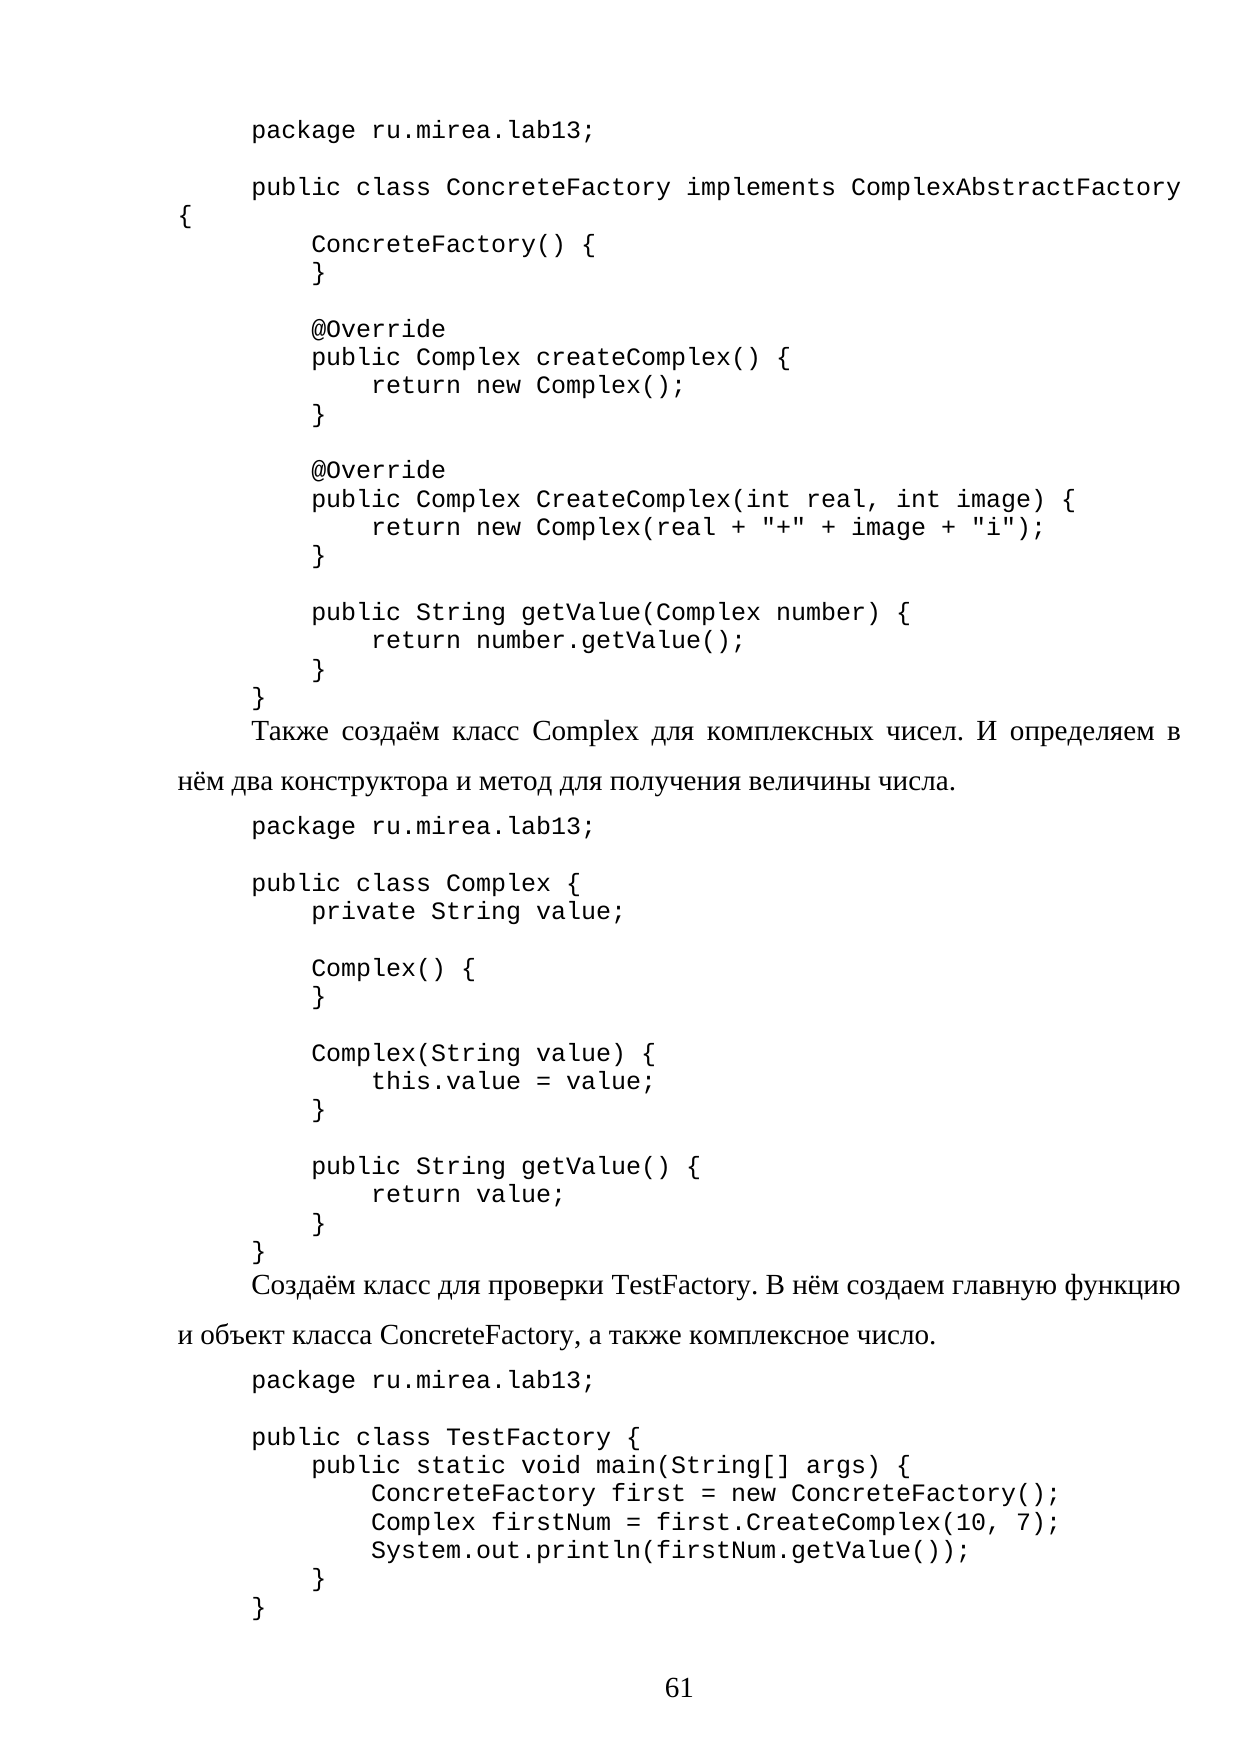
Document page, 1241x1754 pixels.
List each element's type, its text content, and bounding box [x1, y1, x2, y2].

text Complex() { [177, 955, 1181, 984]
text return new Complex(real + "+" + image + "i"); [177, 515, 1181, 543]
text } [177, 1210, 1181, 1239]
text public Complex CreateComplex(int real, int image) { [177, 486, 1181, 515]
text } [177, 984, 1181, 1012]
text package ru.mirea.lab13; [177, 814, 1181, 842]
text ConcreteFactory first = new ConcreteFactory(); [177, 1481, 1181, 1509]
text public class Complex { [177, 870, 1181, 899]
text return number.getValue(); [177, 628, 1181, 656]
text package ru.mirea.lab13; [177, 1368, 1181, 1396]
text public String getValue() { [177, 1154, 1181, 1182]
text } [177, 1097, 1181, 1125]
text @Override [177, 458, 1181, 486]
text } [177, 685, 1181, 713]
text } [177, 543, 1181, 571]
text package ru.mirea.lab13; [177, 118, 1181, 146]
text @Override [177, 316, 1181, 345]
text Также создаём класс Complex для комплексных чисел. И определяем в нём два конструктора и метод для получения величины числа. [177, 713, 1181, 797]
text public class ConcreteFactory implements ComplexAbstractFactory { [177, 175, 1181, 231]
text } [177, 401, 1181, 430]
text public class TestFactory { [177, 1424, 1181, 1453]
text } [177, 260, 1181, 288]
text Complex(String value) { [177, 1040, 1181, 1069]
text System.out.println(firstNum.getValue()); [177, 1538, 1181, 1566]
text public Complex createComplex() { [177, 345, 1181, 373]
text return value; [177, 1182, 1181, 1210]
text } [177, 1239, 1181, 1267]
text return new Complex(); [177, 373, 1181, 401]
text } [177, 1594, 1181, 1623]
text } [177, 656, 1181, 685]
text Complex firstNum = first.CreateComplex(10, 7); [177, 1509, 1181, 1538]
text public String getValue(Complex number) { [177, 600, 1181, 628]
text private String value; [177, 899, 1181, 927]
text ConcreteFactory() { [177, 231, 1181, 260]
text public static void main(String[] args) { [177, 1453, 1181, 1481]
text Создаём класс для проверки TestFactory. В нём создаем главную функцию и объект класса ConcreteFactory, а также комплексное число. [177, 1267, 1181, 1351]
text } [177, 1566, 1181, 1594]
text this.value = value; [177, 1069, 1181, 1097]
